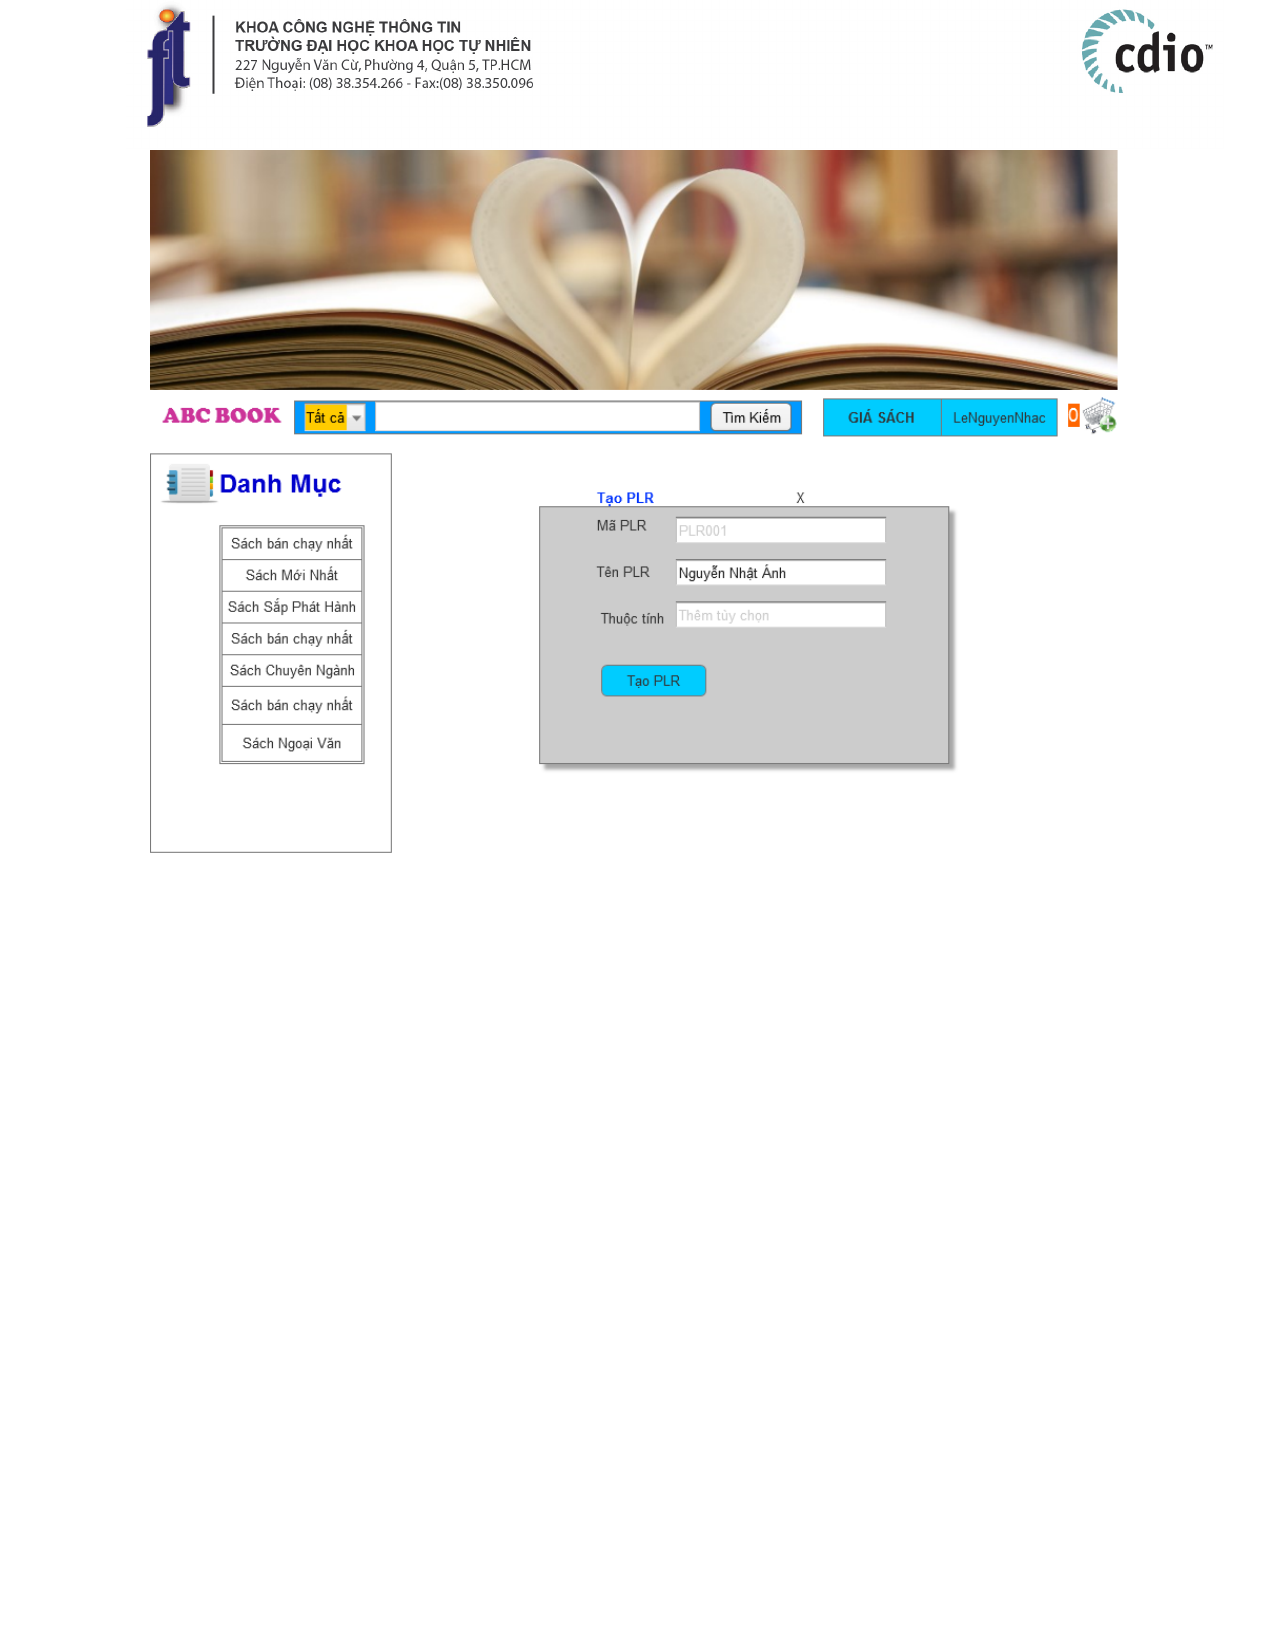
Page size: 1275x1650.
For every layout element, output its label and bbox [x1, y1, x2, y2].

picture [150, 150, 1125, 855]
picture [125, 0, 1224, 149]
